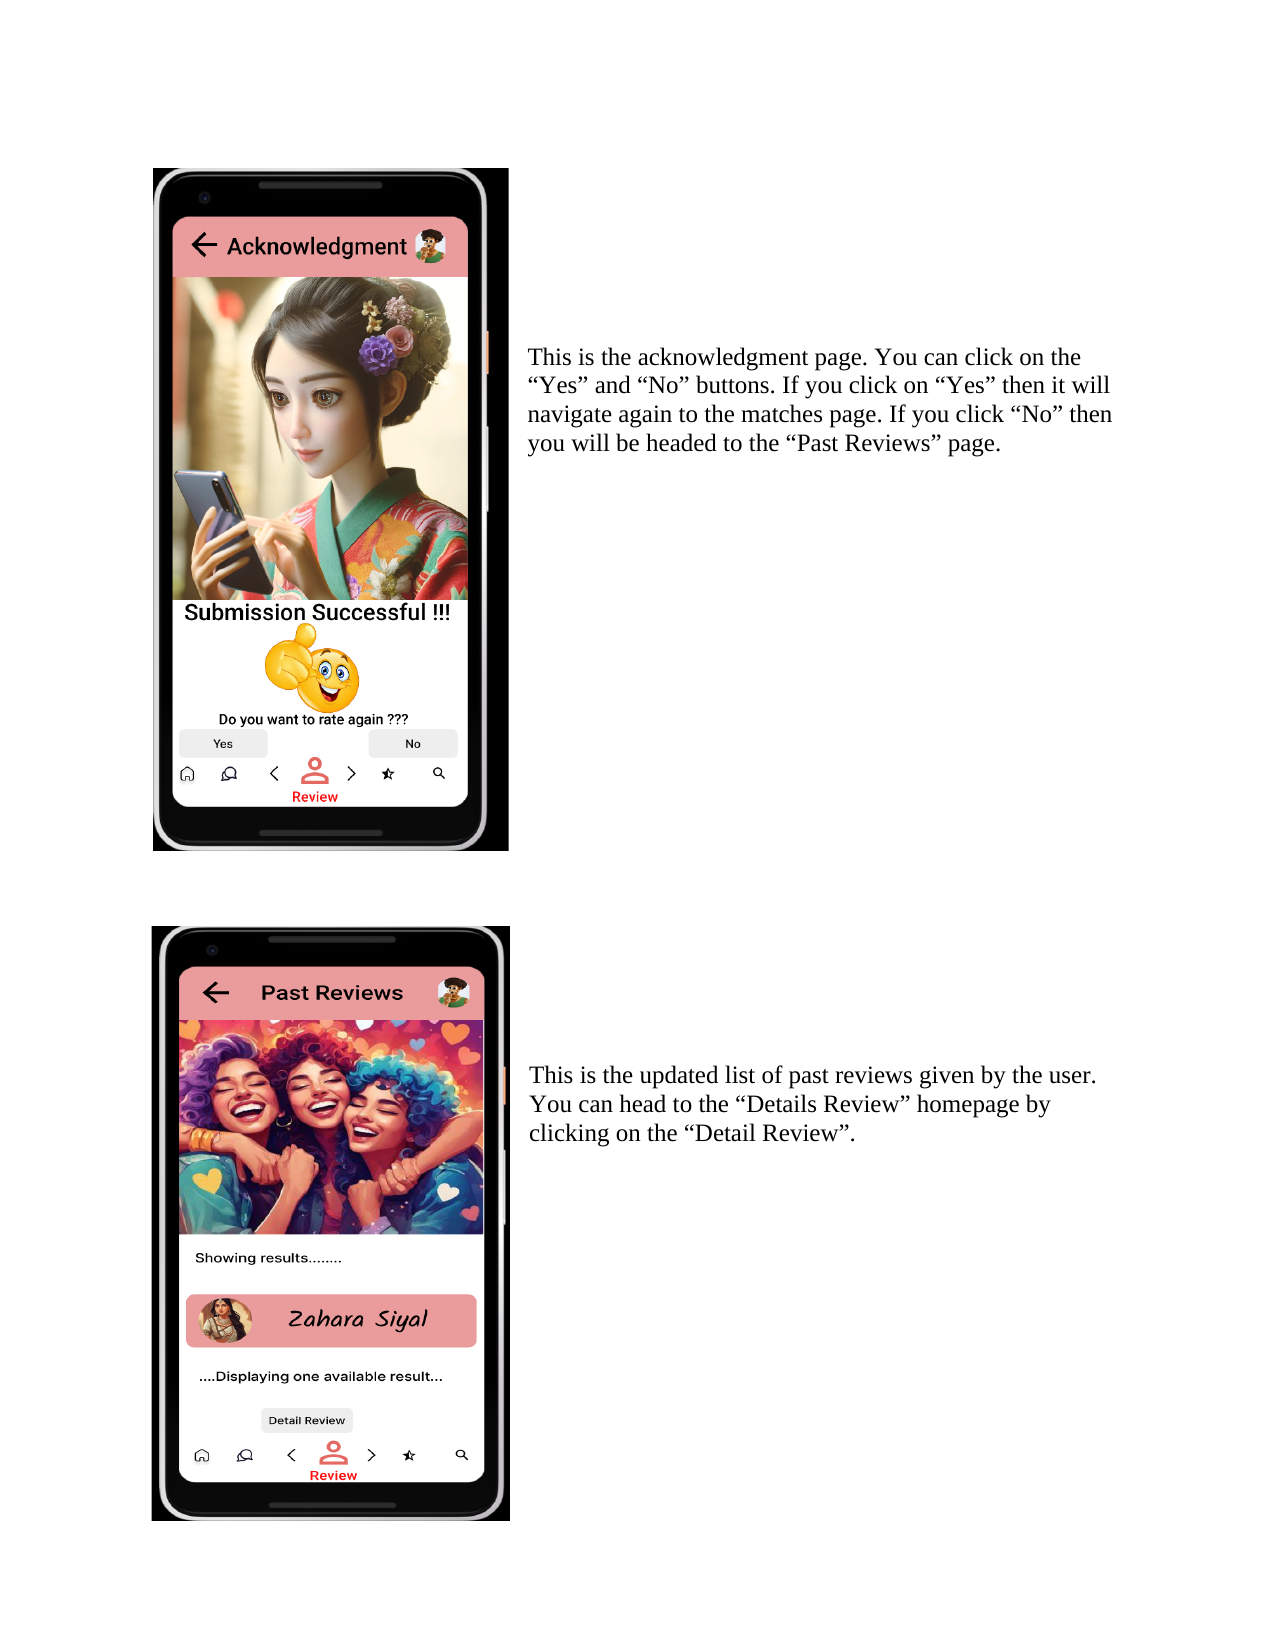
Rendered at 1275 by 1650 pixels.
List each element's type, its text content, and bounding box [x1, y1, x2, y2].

picture [153, 168, 509, 851]
text This is the acknowledgment page. You can click on the “Yes” and “No” buttons. If you click on “Yes” then it will navigate again to the matches page. If you click “No” then you will be headed to the “Past Reviews” page. [509, 342, 1125, 457]
text This is the updated list of past reviews given by the user. You can head to the “Details Review” homepage by clicking on the “Detail Review”. [510, 1060, 1125, 1147]
picture [151, 926, 510, 1521]
